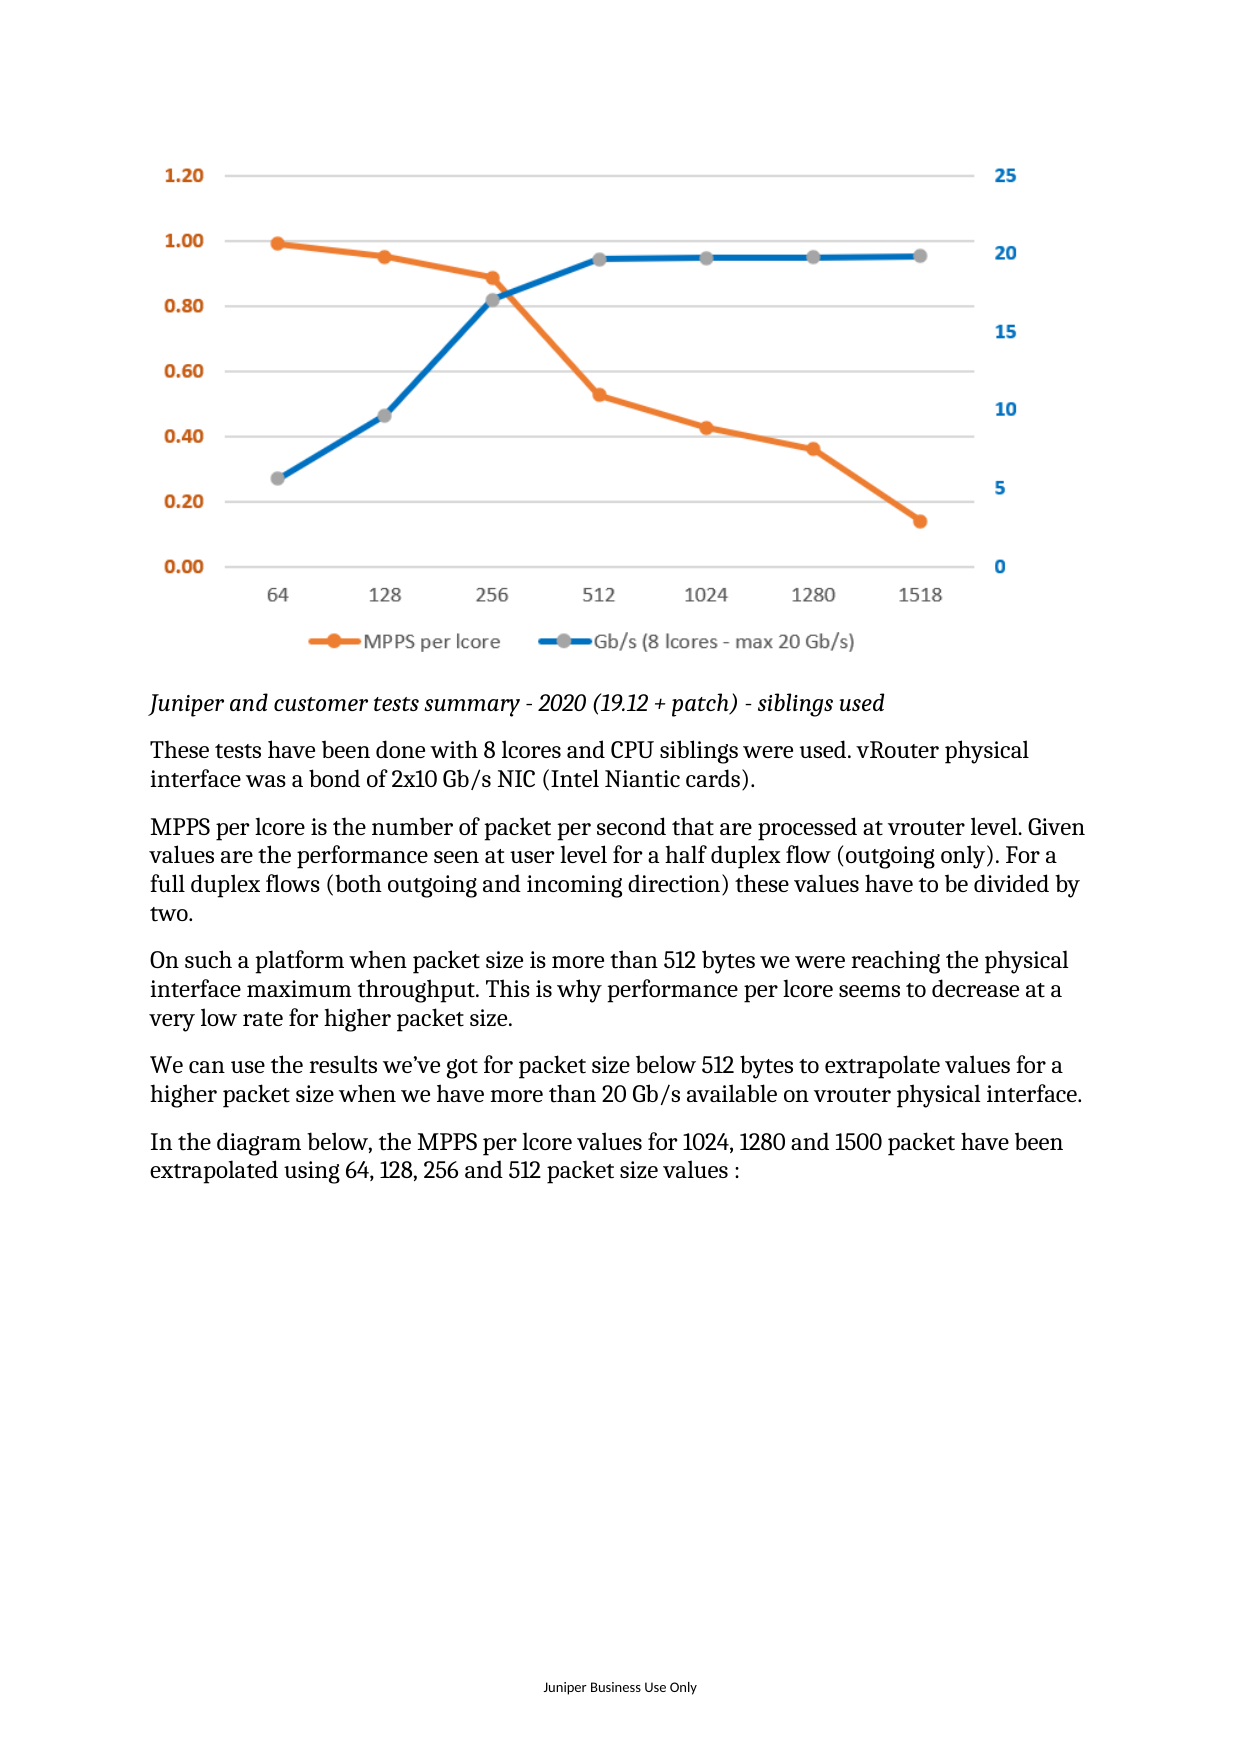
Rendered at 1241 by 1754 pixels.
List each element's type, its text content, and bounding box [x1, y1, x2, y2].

picture [150, 150, 1025, 668]
text Juniper and customer tests summary - 2020 (19.12 + patch) - siblings used [150, 689, 1090, 717]
text MPPS per lcore is the number of packet per second that are processed at vrouter level. Given values are the performance seen at user level for a half duplex flow (outgoing only). For a full duplex flows (both outgoing and incoming direction) these values have to be divided by two. [150, 812, 1090, 927]
text On such a platform when packet size is more than 512 bytes we were reaching the physical interface maximum throughput. This is why performance per lcore seems to decrease at a very low rate for higher packet size. [150, 946, 1090, 1032]
text In the diagram below, the MPPS per lcore values for 1024, 1280 and 1500 packet have been extrapolated using 64, 128, 256 and 512 packet size values : [150, 1127, 1090, 1185]
text These tests have been done with 8 lcores and CPU siblings were used. vRouter physical interface was a bond of 2x10 Gb/s NIC (Intel Niantic cards). [150, 736, 1090, 794]
text We can use the results we’ve got for packet size below 512 bytes to extrapolate values for a higher packet size when we have more than 20 Gb/s available on vrouter physical interface. [150, 1051, 1090, 1109]
